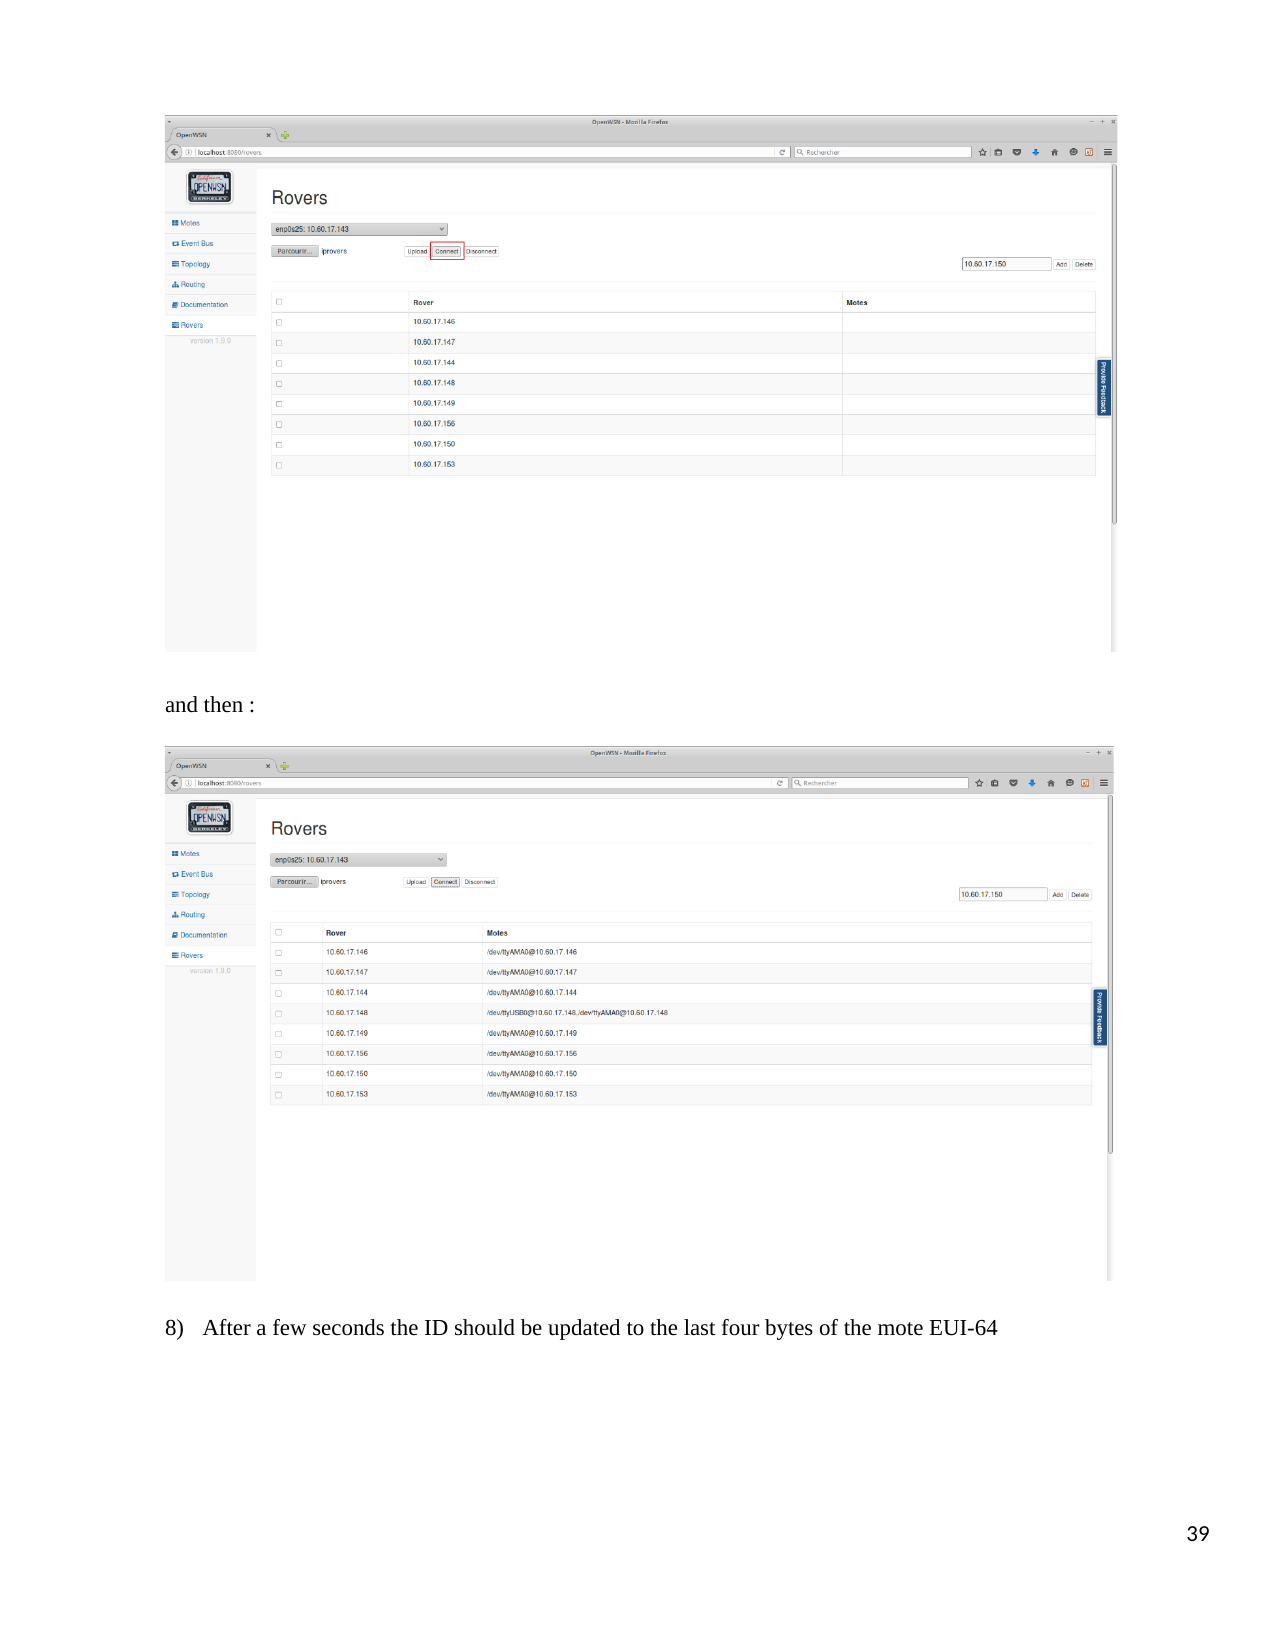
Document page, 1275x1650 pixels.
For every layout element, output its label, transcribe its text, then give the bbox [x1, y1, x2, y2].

picture [164, 115, 1118, 652]
text and then : [165, 686, 1209, 717]
picture [164, 746, 1114, 1281]
list After a few seconds the ID should be updated to the last four bytes of the mote EUI-64 [165, 1309, 1209, 1341]
